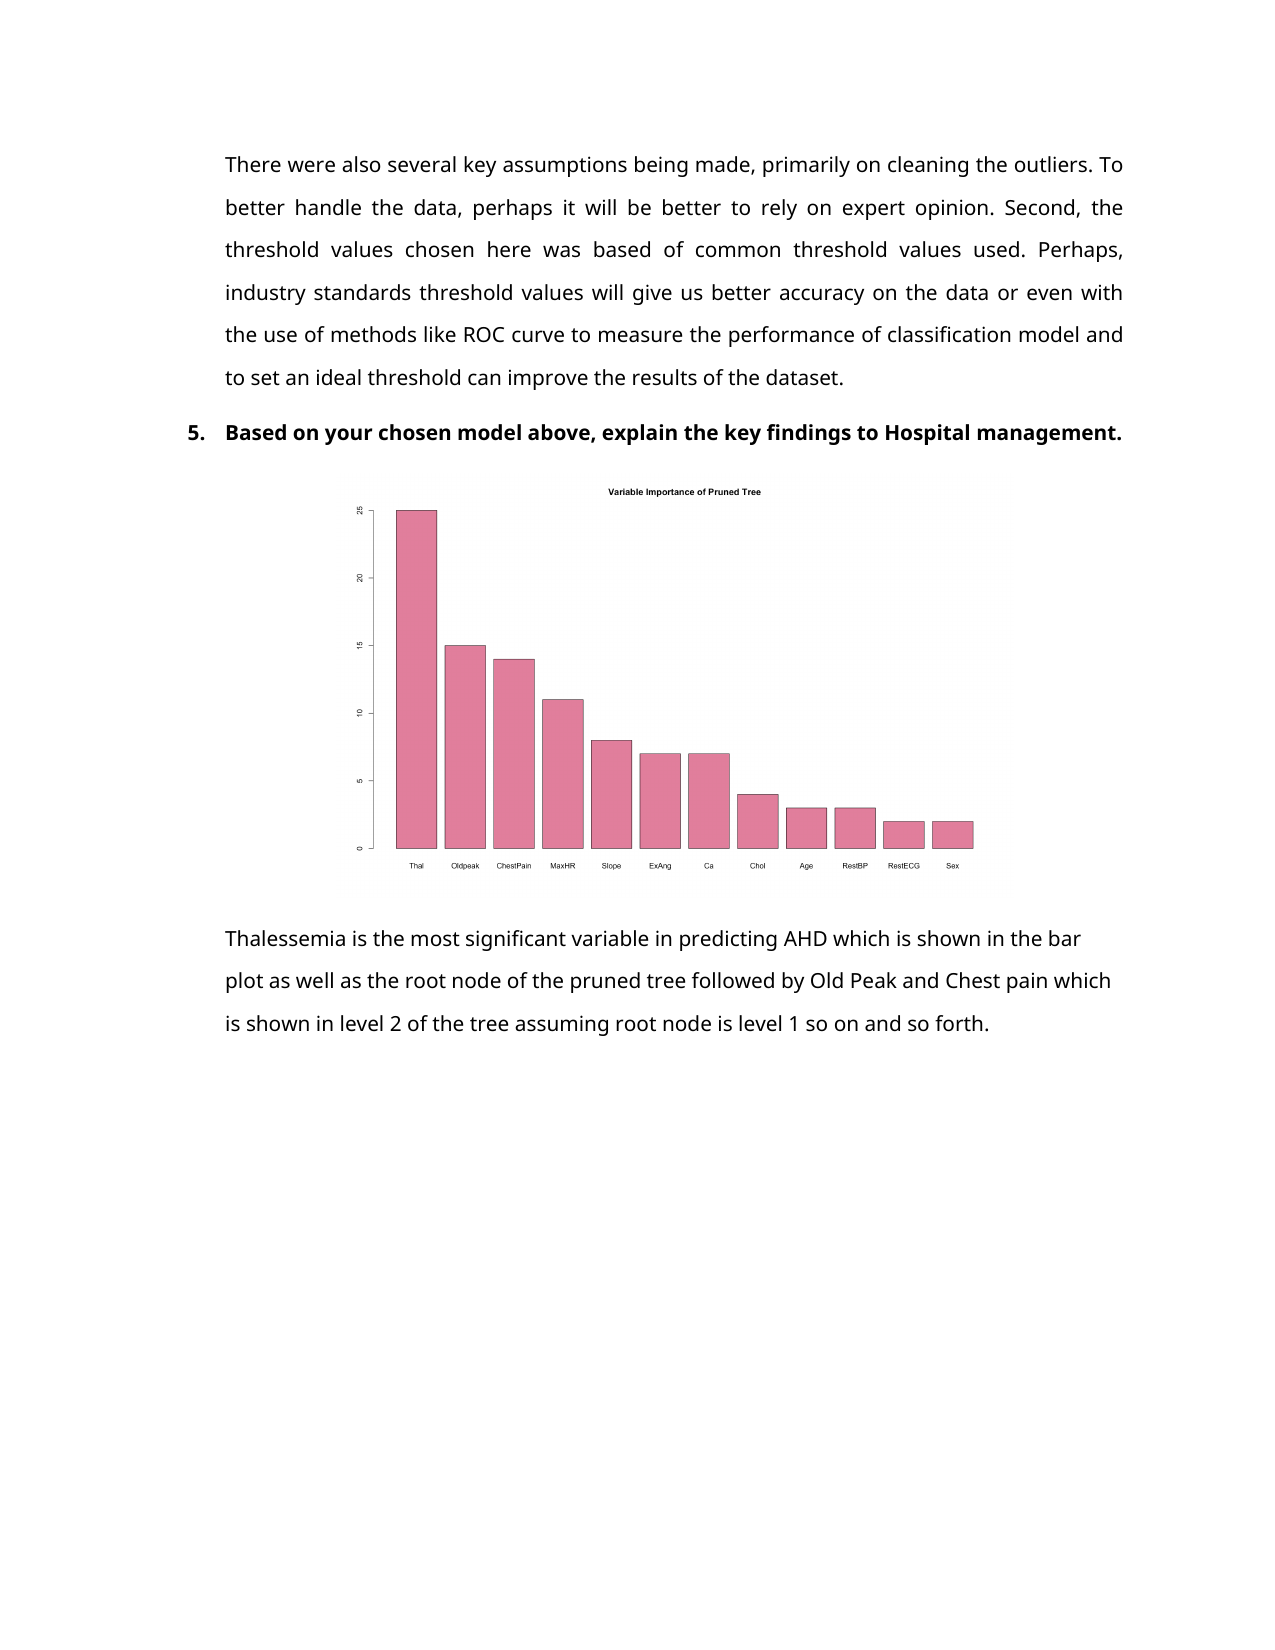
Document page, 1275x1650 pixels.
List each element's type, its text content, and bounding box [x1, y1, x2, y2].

list Based on your chosen model above, explain the key findings to Hospital management. [187, 418, 1125, 447]
picture [336, 473, 1014, 898]
text Thalessemia is the most significant variable in predicting AHD which is shown in the bar plot as well as the root node of the pruned tree followed by Old Peak and Chest pain which is shown in level 2 of the tree assuming root node is level 1 so on and so forth. [225, 924, 1125, 1037]
text There were also several key assumptions being made, primarily on cleaning the outliers. To better handle the data, perhaps it will be better to rely on expert opinion. Second, the threshold values chosen here was based of common threshold values used. Perhaps, industry standards threshold values will give us better accuracy on the data or even with the use of methods like ROC curve to measure the performance of classification model and to set an ideal threshold can improve the results of the dataset. [225, 150, 1125, 391]
